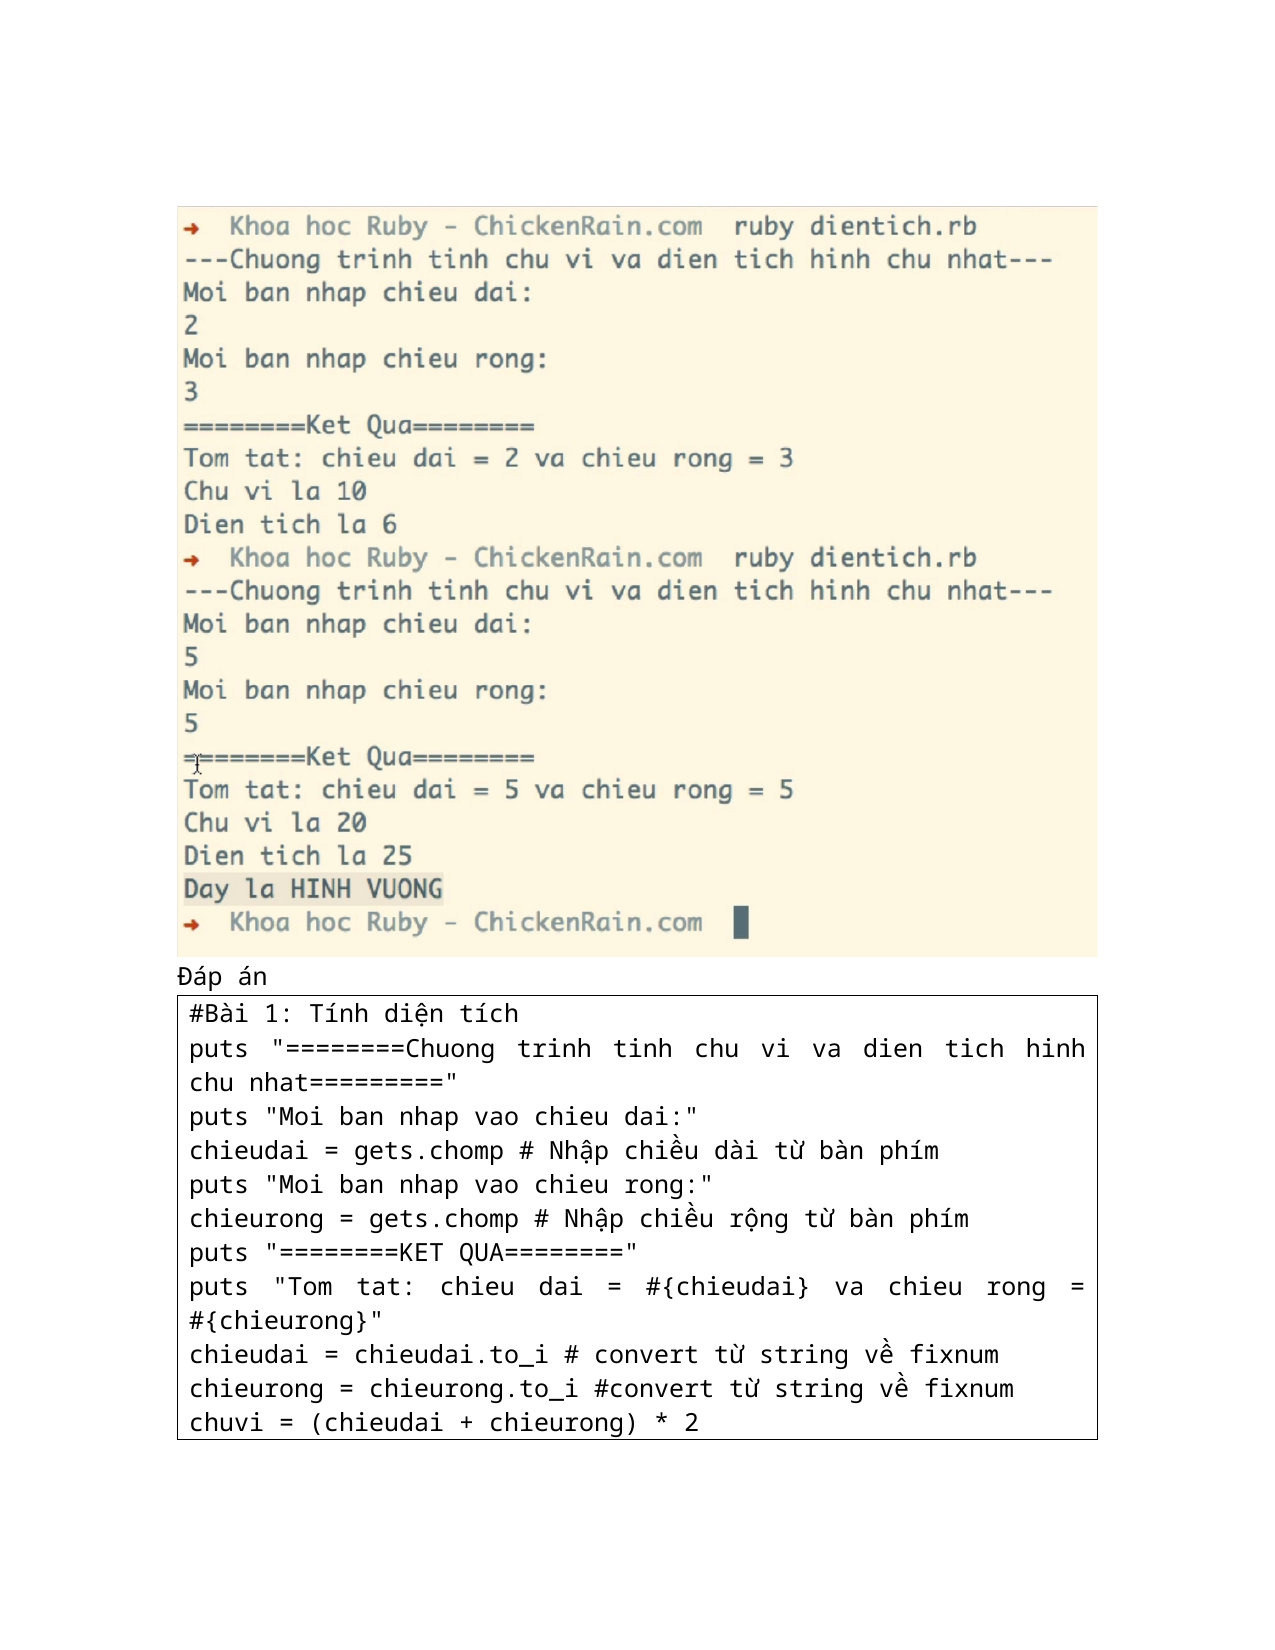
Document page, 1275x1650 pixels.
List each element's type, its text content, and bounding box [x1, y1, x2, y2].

text Đáp án [177, 958, 1098, 992]
picture [177, 206, 1098, 957]
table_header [178, 996, 1097, 1439]
